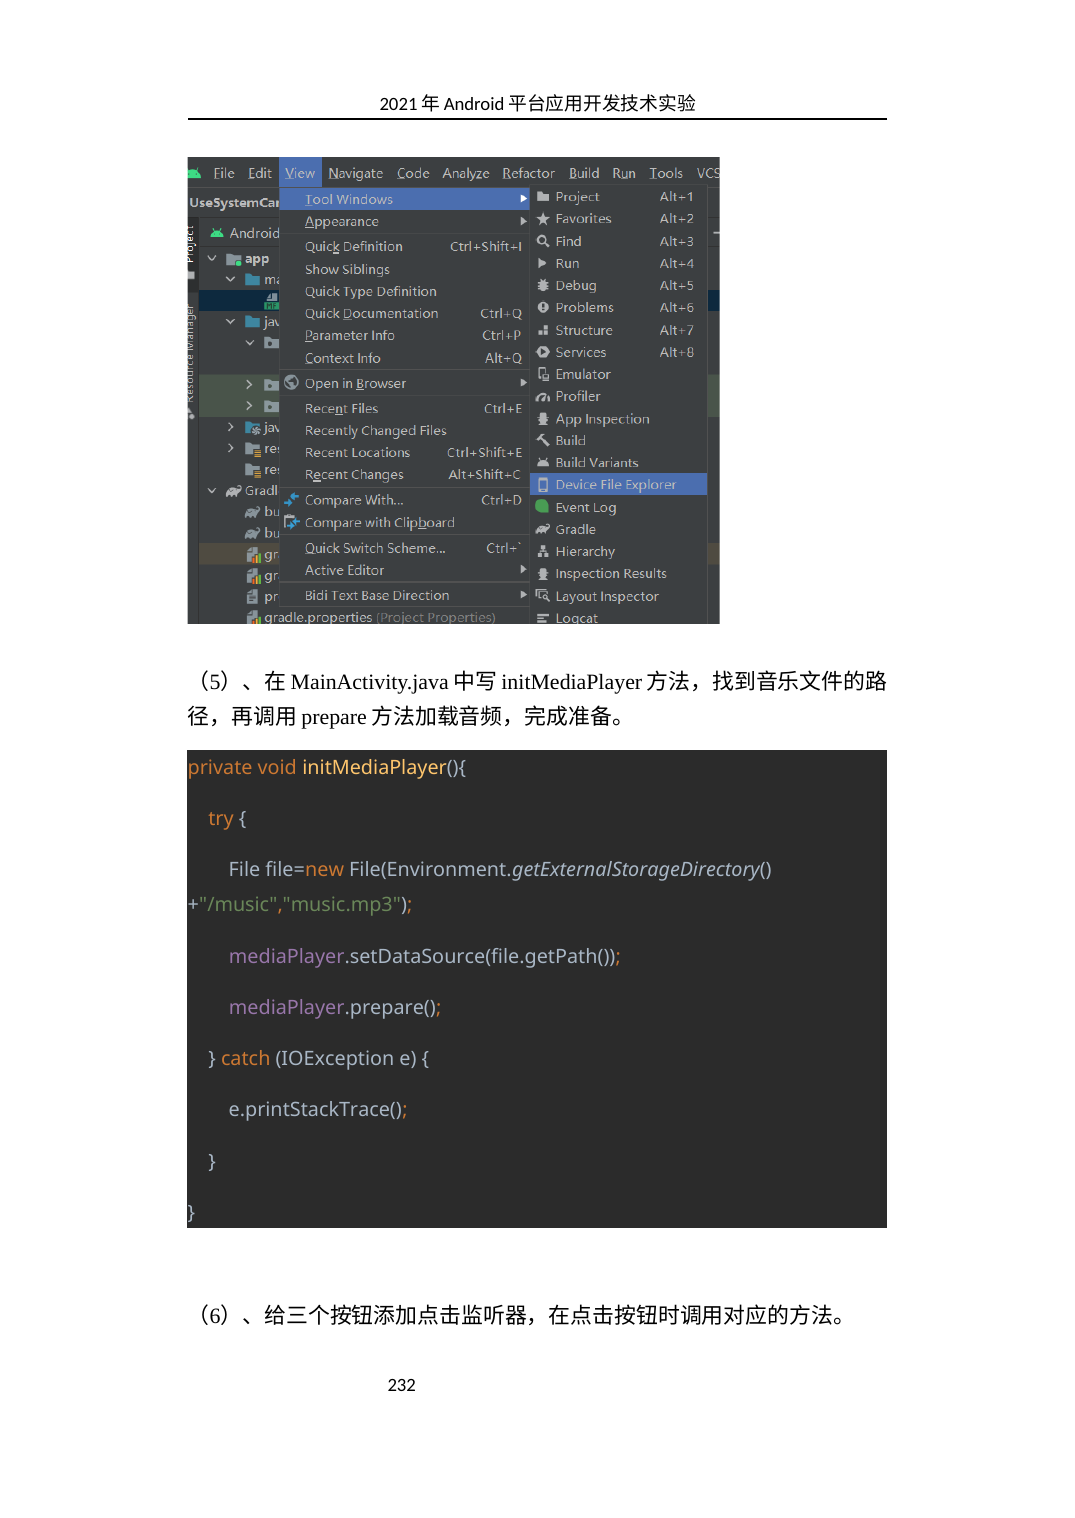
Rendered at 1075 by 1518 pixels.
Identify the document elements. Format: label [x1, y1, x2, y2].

picture [187, 157, 720, 624]
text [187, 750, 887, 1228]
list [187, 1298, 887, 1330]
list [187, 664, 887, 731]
